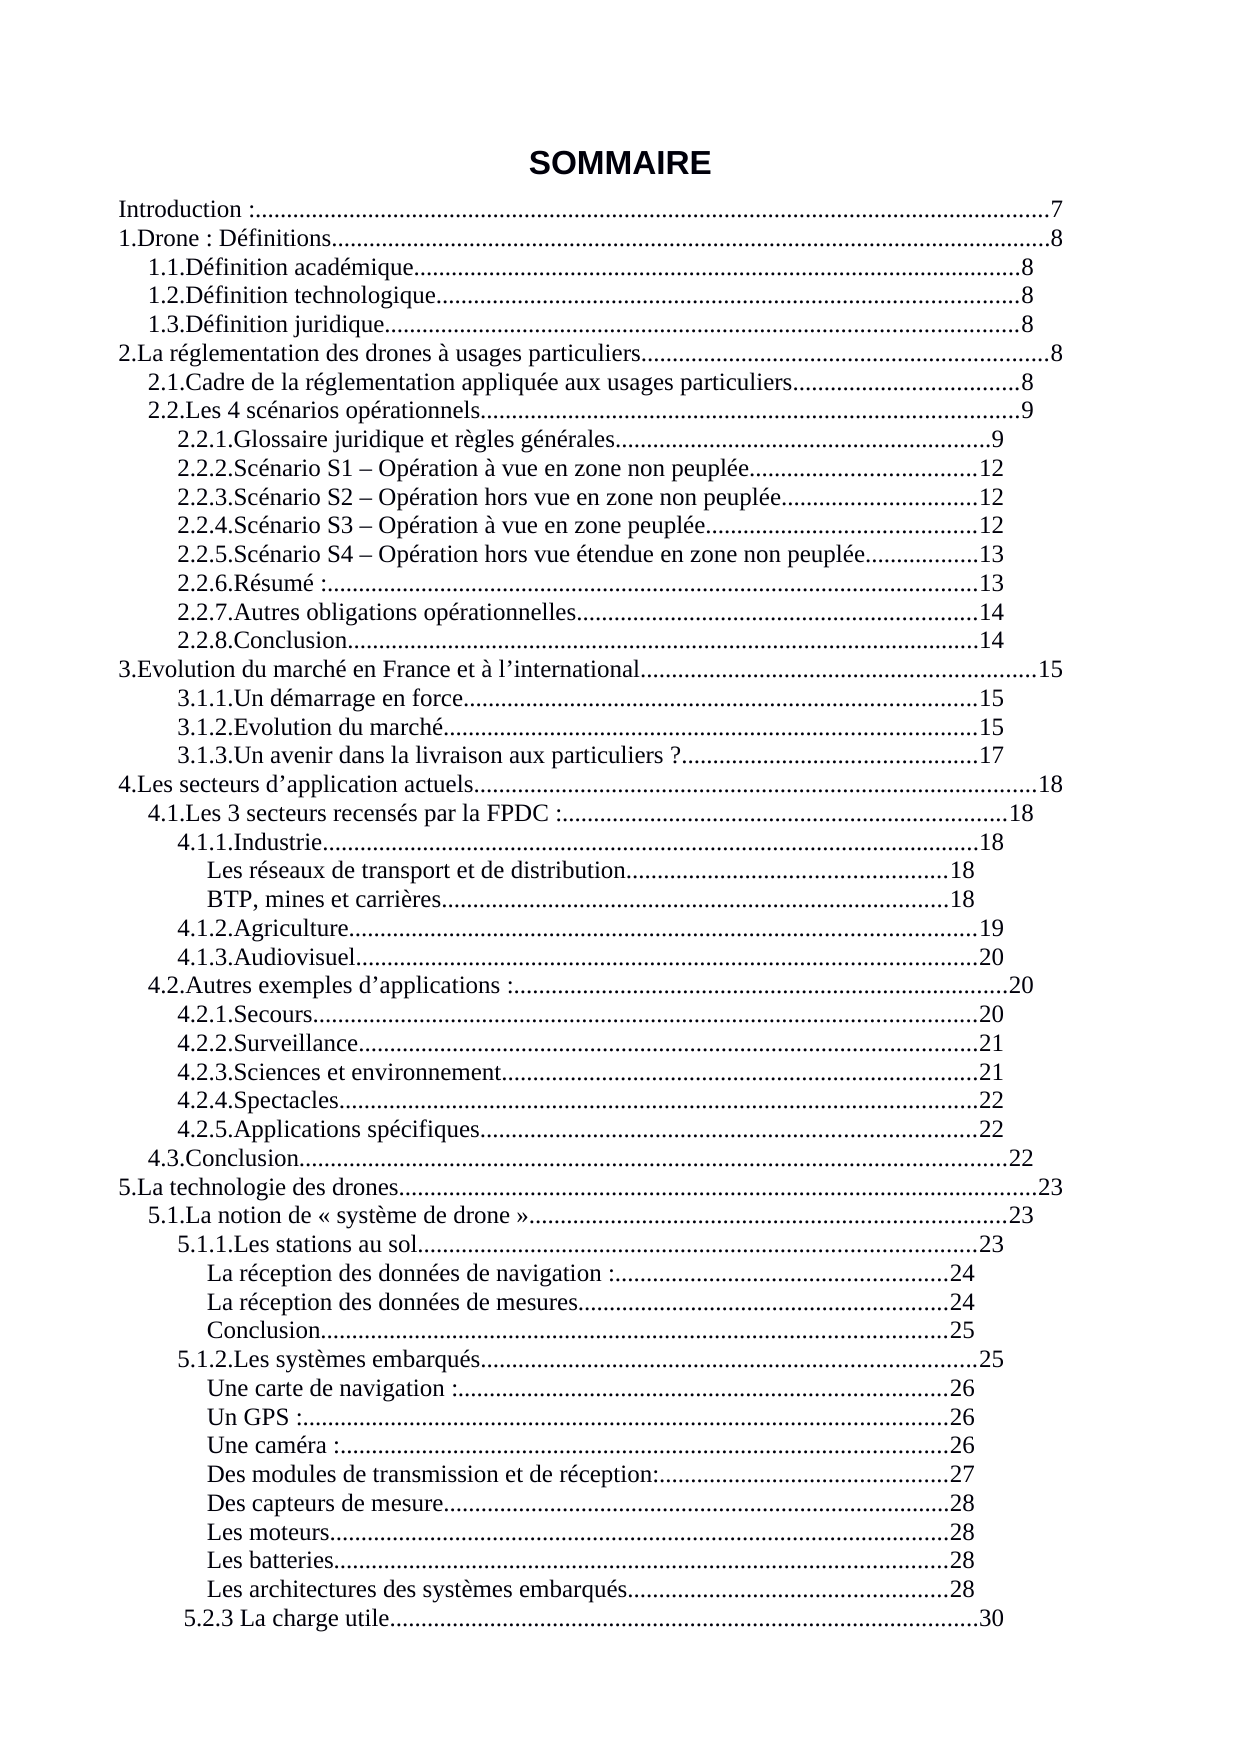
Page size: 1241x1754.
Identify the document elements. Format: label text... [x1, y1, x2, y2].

text Les batteries 28 [207, 1545, 1122, 1574]
text Introduction : 7 [118, 194, 1122, 223]
text 4.2.5.Applications spécifiques 22 [177, 1114, 1122, 1143]
text 4.2.Autres exemples d’applications : 20 [148, 970, 1122, 999]
text 4.2.3.Sciences et environnement 21 [177, 1057, 1122, 1085]
text Une carte de navigation : 26 [207, 1373, 1122, 1402]
text 2.2.3.Scénario S2 – Opération hors vue en zone non peuplée 12 [177, 482, 1122, 510]
text Les moteurs 28 [207, 1517, 1122, 1545]
text 4.1.3.Audiovisuel 20 [177, 942, 1122, 970]
text Les architectures des systèmes embarqués 28 [207, 1574, 1122, 1603]
text 2.2.Les 4 scénarios opérationnels 9 [148, 395, 1122, 424]
text 5.1.1.Les stations au sol 23 [177, 1229, 1122, 1258]
text 4.1.Les 3 secteurs recensés par la FPDC : 18 [148, 798, 1122, 827]
text 2.2.1.Glossaire juridique et règles générales 9 [177, 424, 1122, 453]
text BTP, mines et carrières 18 [207, 884, 1122, 913]
text 5.La technologie des drones 23 [118, 1172, 1122, 1200]
text La réception des données de navigation : 24 [207, 1258, 1122, 1287]
text 4.2.4.Spectacles 22 [177, 1085, 1122, 1114]
text 3.Evolution du marché en France et à l’international 15 [118, 654, 1122, 683]
text Un GPS : 26 [207, 1402, 1122, 1430]
text 5.1.La notion de « système de drone » 23 [148, 1200, 1122, 1229]
text 1.Drone : Définitions 8 [118, 223, 1122, 252]
text 4.1.1.Industrie 18 [177, 827, 1122, 855]
text 2.2.6.Résumé : 13 [177, 568, 1122, 597]
text La réception des données de mesures 24 [207, 1287, 1122, 1315]
text 3.1.1.Un démarrage en force 15 [177, 683, 1122, 712]
text 5.2.3 La charge utile 30 [177, 1603, 1122, 1632]
text Les réseaux de transport et de distribution 18 [207, 855, 1122, 884]
text 4.2.1.Secours 20 [177, 999, 1122, 1028]
text 1.3.Définition juridique 8 [148, 309, 1122, 338]
text Des capteurs de mesure 28 [207, 1488, 1122, 1517]
text 2.2.4.Scénario S3 – Opération à vue en zone peuplée 12 [177, 510, 1122, 539]
text 4.3.Conclusion 22 [148, 1143, 1122, 1172]
text 2.2.8.Conclusion 14 [177, 625, 1122, 654]
text 3.1.2.Evolution du marché 15 [177, 712, 1122, 740]
text 1.1.Définition académique 8 [148, 252, 1122, 280]
text 2.2.7.Autres obligations opérationnelles 14 [177, 597, 1122, 625]
text 3.1.3.Un avenir dans la livraison aux particuliers ? 17 [177, 740, 1122, 769]
text 1.2.Définition technologique 8 [148, 280, 1122, 309]
text Des modules de transmission et de réception: 27 [207, 1459, 1122, 1488]
text Conclusion 25 [207, 1315, 1122, 1344]
text 4.Les secteurs d’application actuels 18 [118, 769, 1122, 798]
text 2.1.Cadre de la réglementation appliquée aux usages particuliers 8 [148, 367, 1122, 395]
text 4.1.2.Agriculture 19 [177, 913, 1122, 942]
text 2.La réglementation des drones à usages particuliers 8 [118, 338, 1122, 367]
text 4.2.2.Surveillance 21 [177, 1028, 1122, 1057]
title SOMMAIRE [118, 143, 1122, 182]
text 2.2.5.Scénario S4 – Opération hors vue étendue en zone non peuplée 13 [177, 539, 1122, 568]
text Une caméra : 26 [207, 1430, 1122, 1459]
text 2.2.2.Scénario S1 – Opération à vue en zone non peuplée 12 [177, 453, 1122, 482]
text 5.1.2.Les systèmes embarqués 25 [177, 1344, 1122, 1373]
